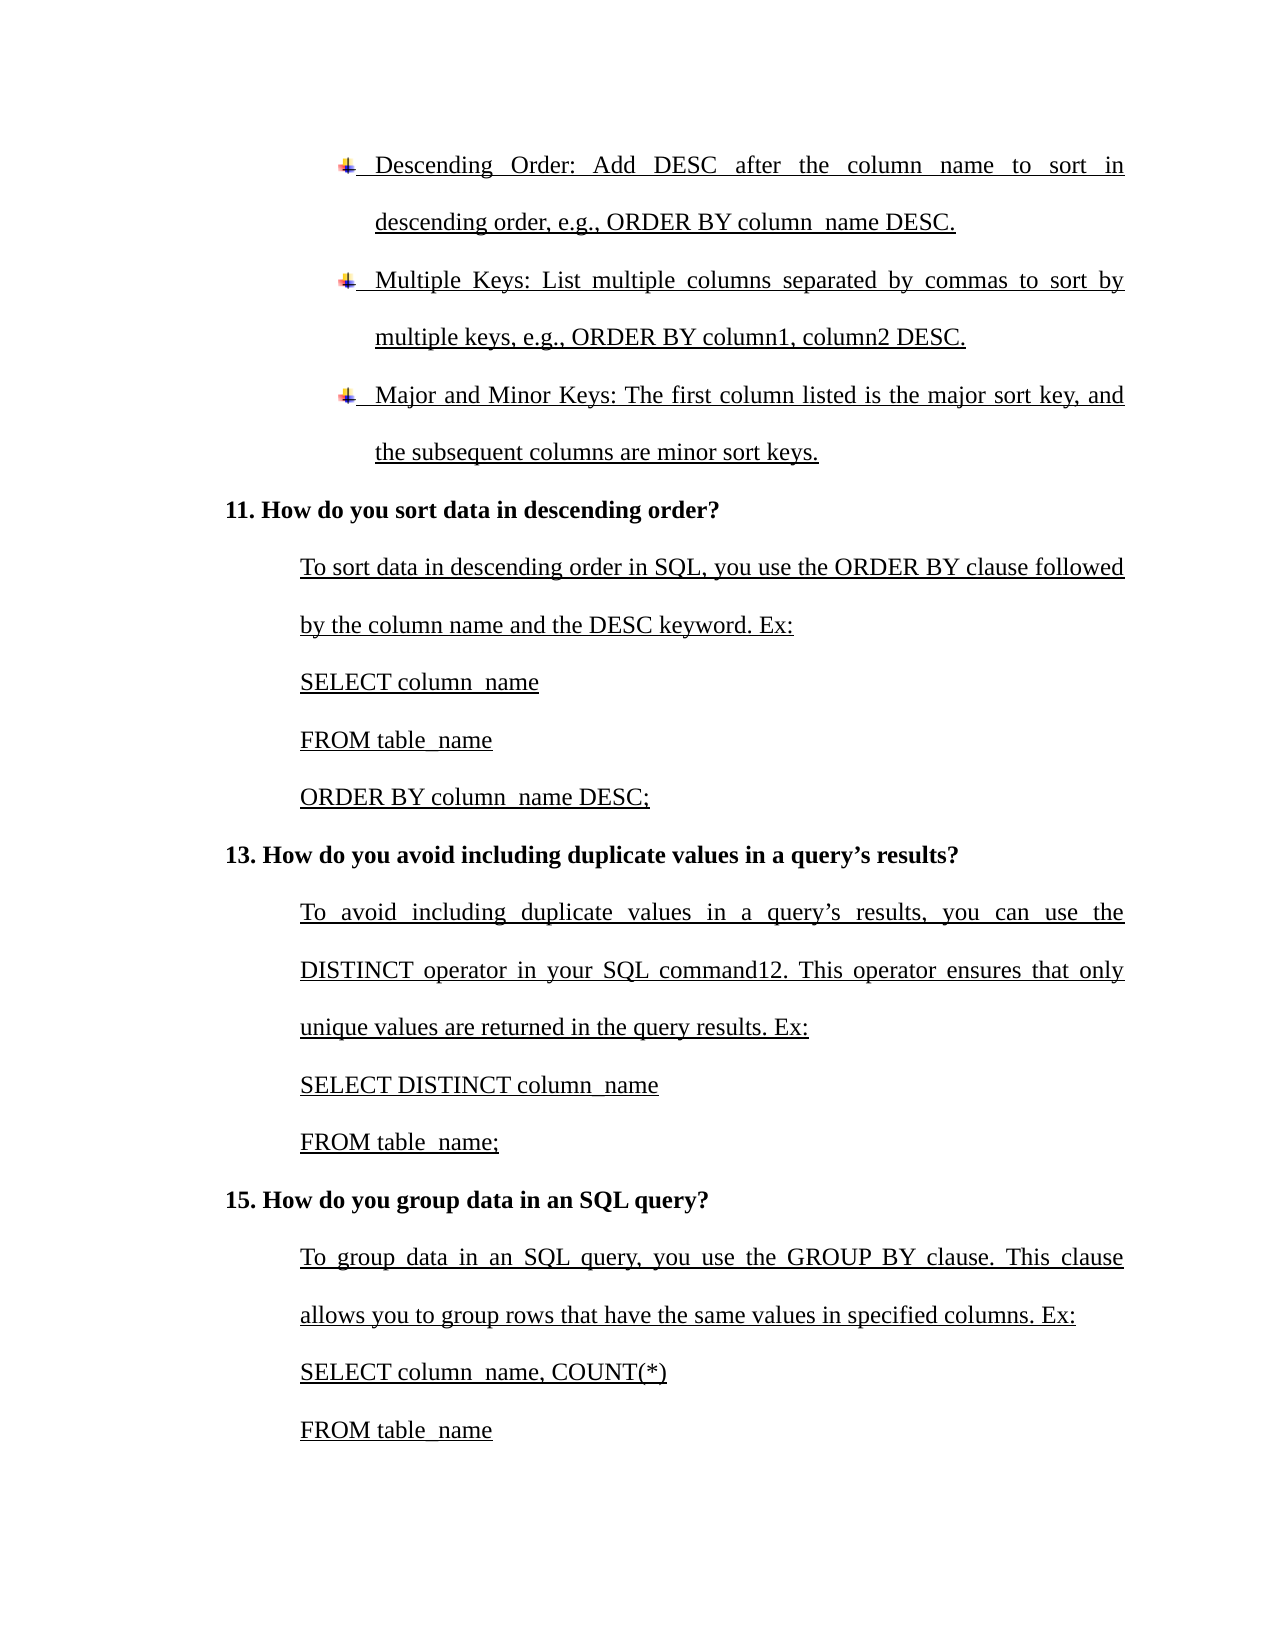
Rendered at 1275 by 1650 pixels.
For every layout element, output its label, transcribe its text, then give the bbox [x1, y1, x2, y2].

text To sort data in descending order in SQL, you use the ORDER BY clause followed by the column name and the DESC keyword. Ex: [300, 552, 1125, 577]
picture [338, 386, 356, 404]
list Major and Minor Keys: The first column listed is the major sort key, and the subsequent columns are minor sort keys. [337, 380, 1125, 466]
text SELECT column_name [300, 667, 1125, 696]
text To avoid including duplicate values in a query’s results, you can use the DISTINCT operator in your SQL command12. This operator ensures that only unique values are returned in the query results. Ex: [300, 981, 1125, 1041]
list Descending Order: Add DESC after the column name to sort in descending order, e.g., ORDER BY column_name DESC. [337, 150, 1125, 236]
text To avoid including duplicate values in a query’s results, you can use the DISTINCT operator in your SQL command12. This operator ensures that only unique values are returned in the query results. Ex: [300, 897, 1125, 922]
text 11. How do you sort data in descending order? [150, 495, 1125, 524]
text FROM table_name [225, 725, 1125, 754]
picture [338, 156, 356, 174]
text To avoid including duplicate values in a query’s results, you can use the DISTINCT operator in your SQL command12. This operator ensures that only unique values are returned in the query results. Ex: [300, 924, 1125, 980]
text SELECT column_name, COUNT(*) [300, 1357, 1125, 1386]
text 13. How do you avoid including duplicate values in a query’s results? [150, 840, 1125, 869]
list Multiple Keys: List multiple columns separated by commas to sort by multiple keys, e.g., ORDER BY column1, column2 DESC. [337, 265, 1125, 351]
text FROM table_name; [225, 1127, 1125, 1156]
text FROM table_name [225, 1415, 1125, 1444]
text ORDER BY column_name DESC; [225, 782, 1125, 811]
text To group data in an SQL query, you use the GROUP BY clause. This clause allows you to group rows that have the same values in specified columns. Ex: [300, 1242, 1125, 1329]
text SELECT DISTINCT column_name [225, 1070, 1125, 1099]
text 15. How do you group data in an SQL query? [150, 1185, 1125, 1214]
text To sort data in descending order in SQL, you use the ORDER BY clause followed by the column name and the DESC keyword. Ex: [300, 579, 1125, 639]
picture [338, 271, 356, 289]
